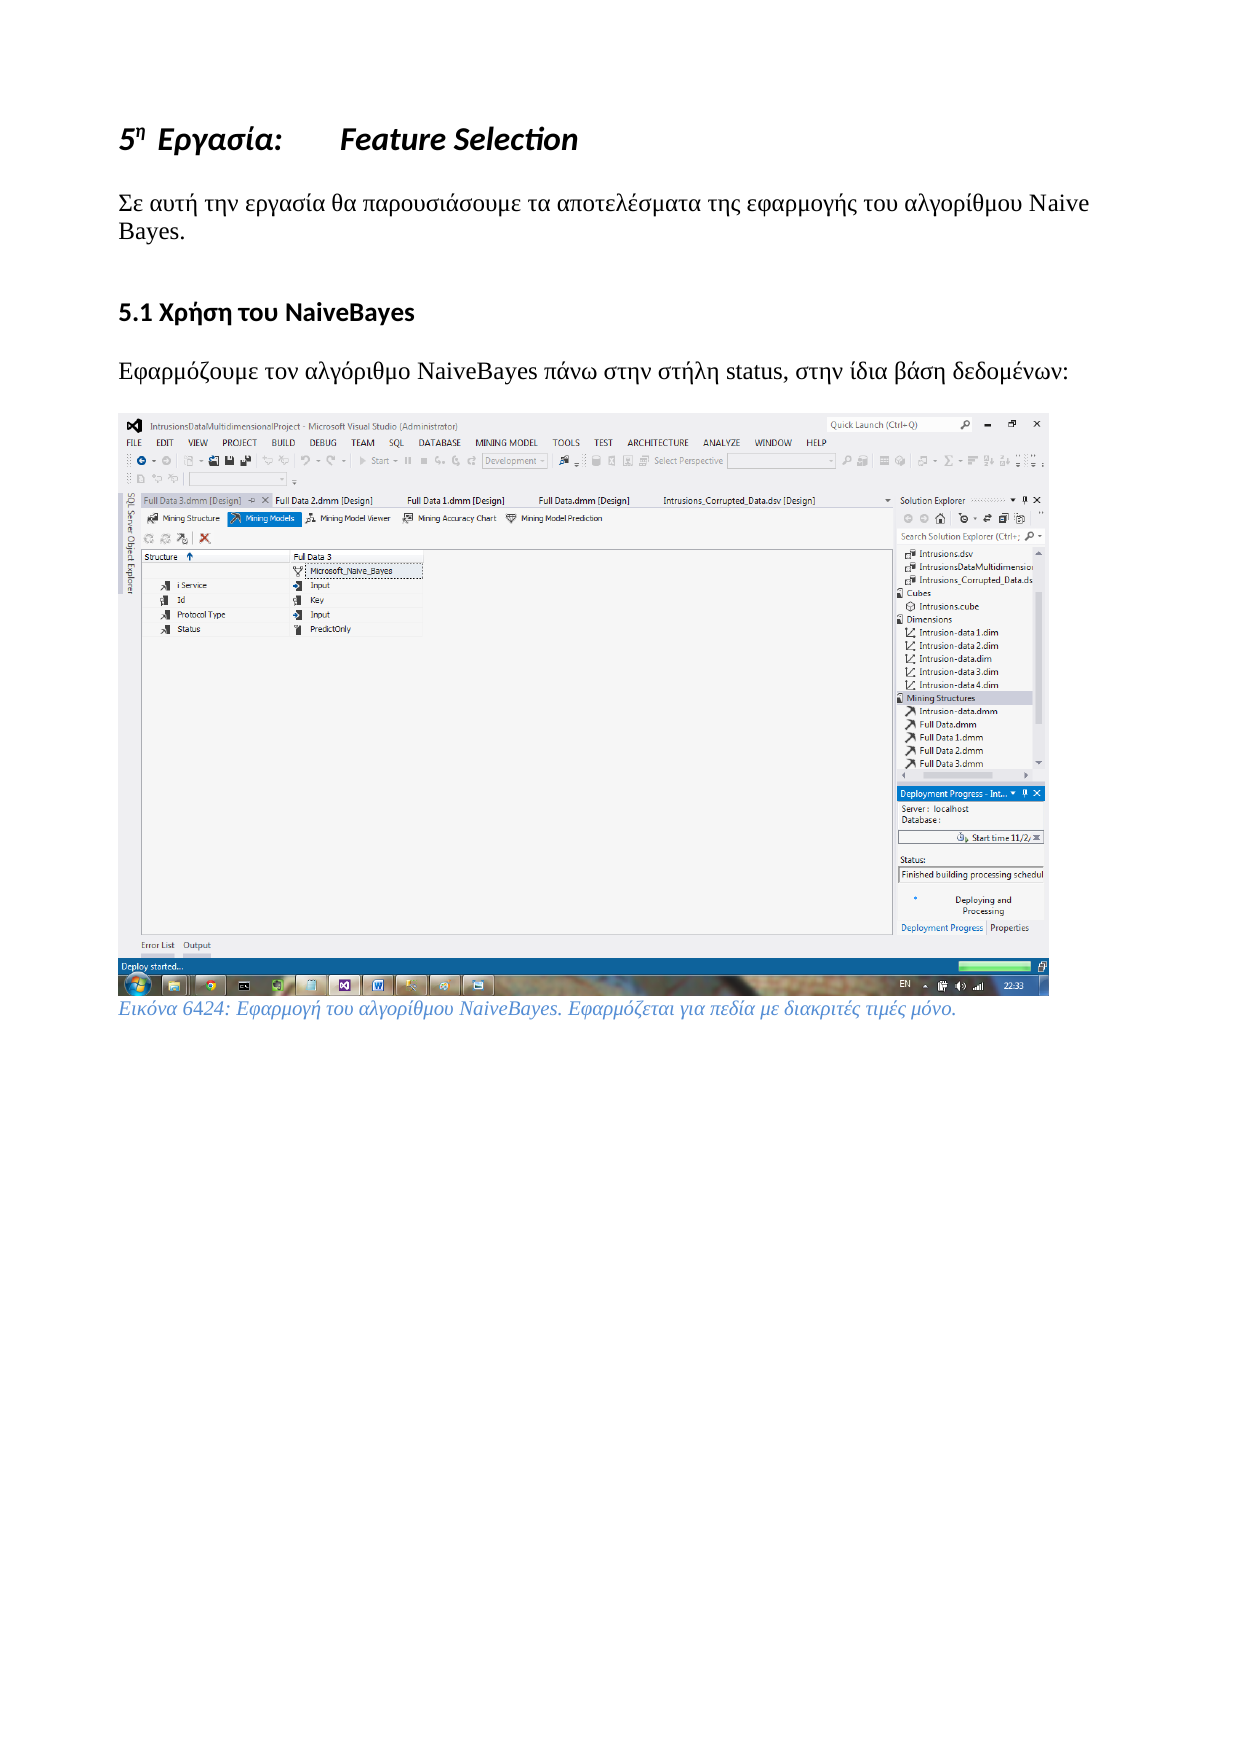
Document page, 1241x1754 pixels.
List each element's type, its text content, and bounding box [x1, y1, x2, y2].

text Εφαρμόζουμε τον αλγόριθμο NaiveBayes πάνω στην στήλη status, στην ίδια βάση δεδομένων: [118, 356, 1122, 385]
subtitle 5.1 Χρήση του NaiveBayes [118, 295, 1122, 328]
text Σε αυτή την εργασία θα παρουσιάσουμε τα αποτελέσματα της εφαρμογής του αλγορίθμου Νaive Βayes. [118, 188, 1122, 245]
picture [118, 413, 1049, 996]
subtitle 5η Εργασία: Feature Selection [118, 118, 1122, 159]
text Εικόνα 6424: Εφαρμογή του αλγορίθμου NaiveBayes. Εφαρμόζεται για πεδία με διακριτές τιμές μόνο. [118, 996, 1122, 1020]
